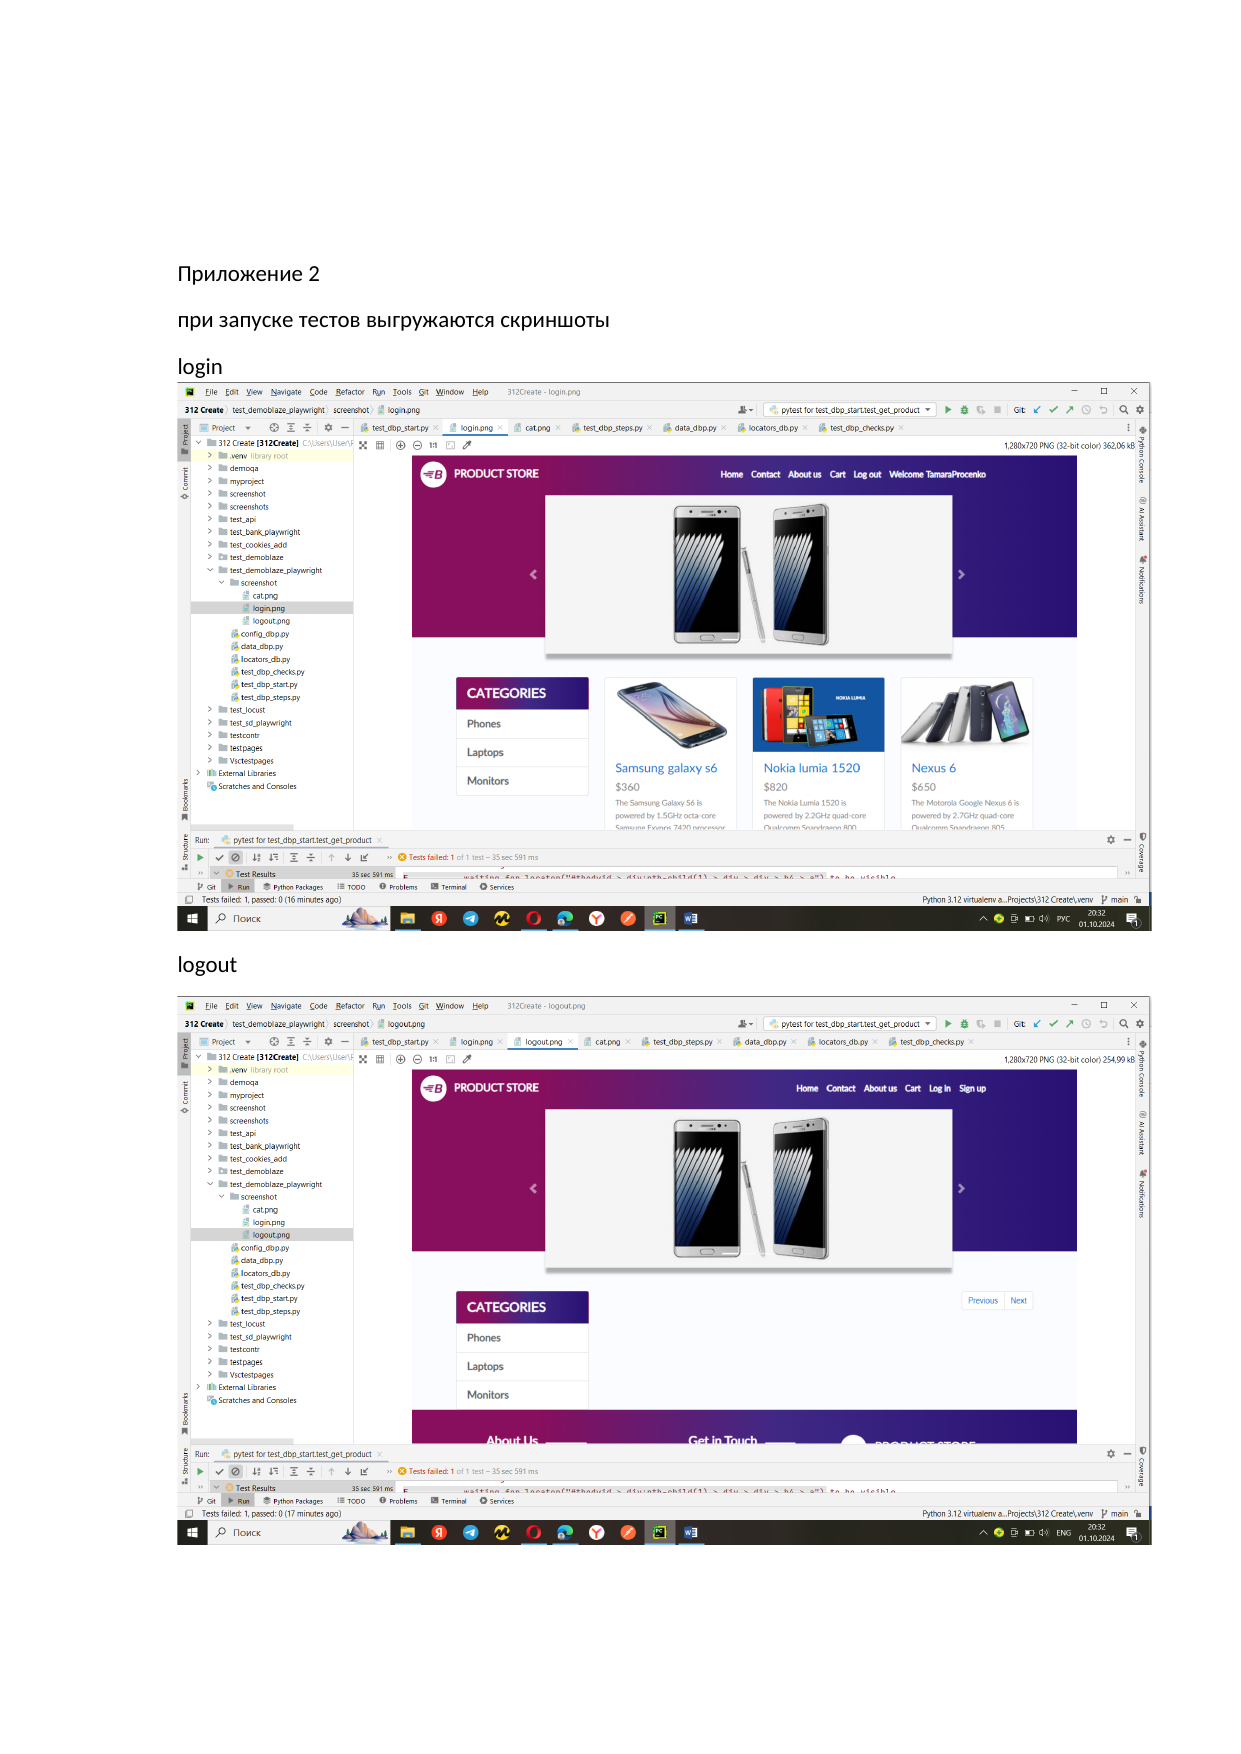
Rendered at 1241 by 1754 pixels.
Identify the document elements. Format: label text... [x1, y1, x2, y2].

text Приложение 2 [177, 259, 1152, 287]
text при запуске тестов выгружаются скриншоты [177, 306, 1152, 334]
picture [177, 996, 1152, 1545]
text login [177, 352, 1152, 382]
picture [177, 382, 1152, 931]
text logout [177, 950, 1152, 978]
